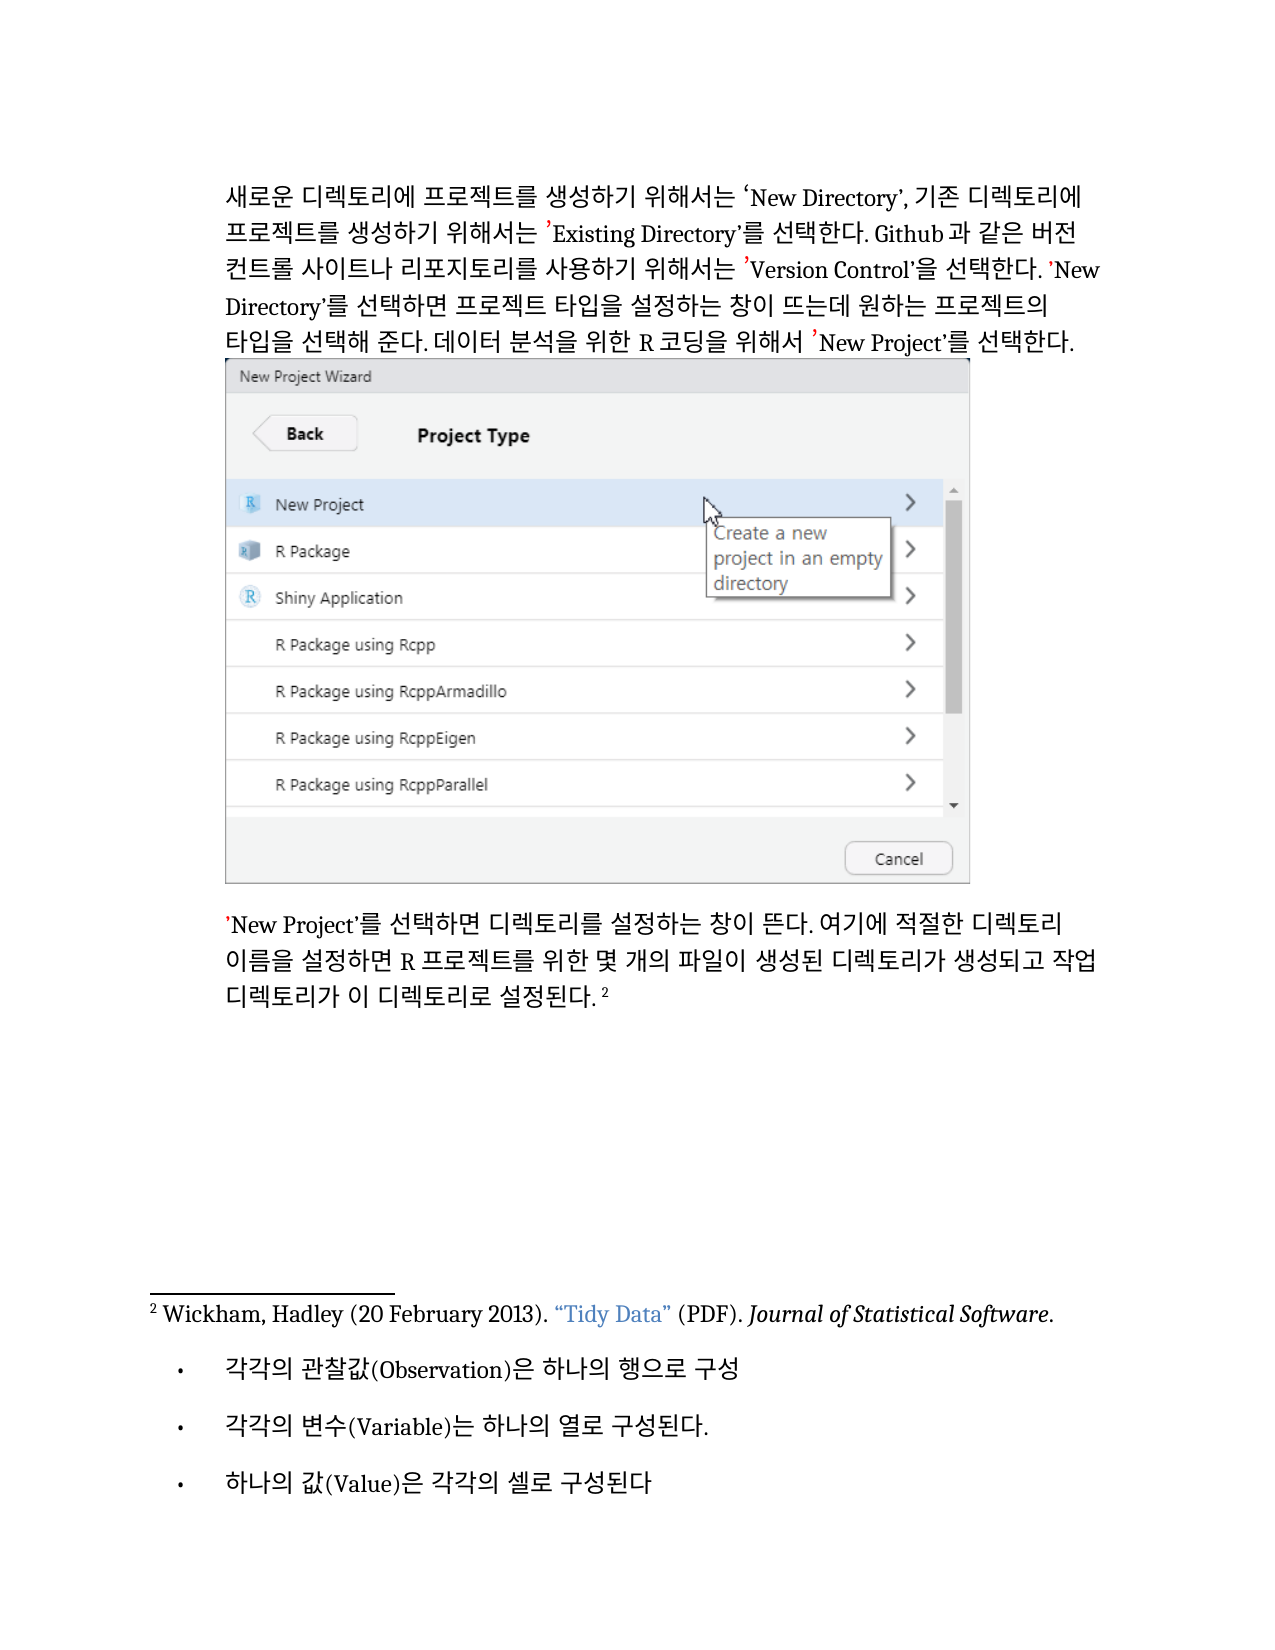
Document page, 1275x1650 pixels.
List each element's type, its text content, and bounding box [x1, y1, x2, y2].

list ’New Project’를 선택하면 디렉토리를 설정하는 창이 뜬다. 여기에 적절한 디렉토리 이름을 설정하면 R 프로젝트를 위한 몇 개의 파일이 생성된 디렉토리가 생성되고 작업 디렉토리가 이 디렉토리로 설정된다. [175, 905, 1125, 1014]
picture [225, 358, 971, 884]
